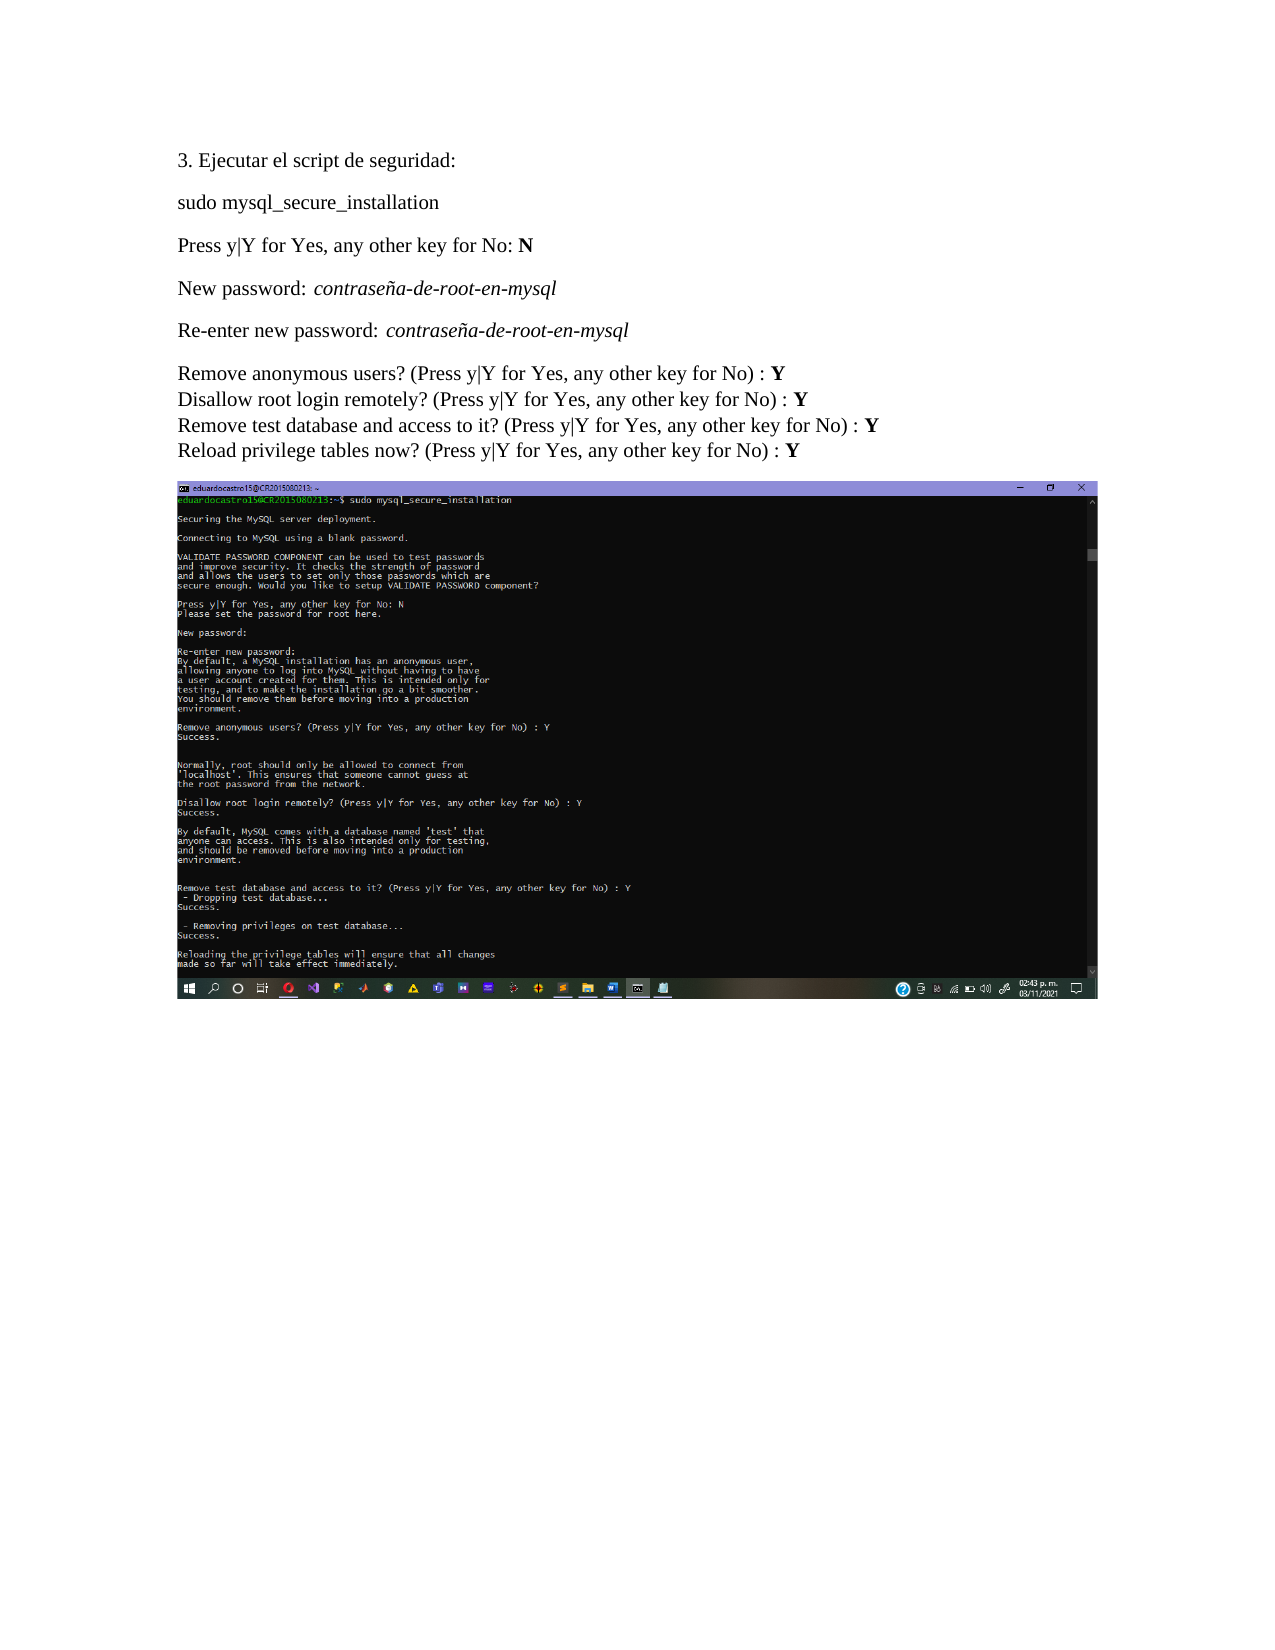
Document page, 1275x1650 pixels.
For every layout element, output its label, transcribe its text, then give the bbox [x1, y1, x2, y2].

text Re-enter new password: contraseña-de-root-en-mysql [177, 318, 1098, 342]
text Press y|Y for Yes, any other key for No: N [177, 233, 1098, 257]
text New password: contraseña-de-root-en-mysql [177, 275, 1098, 299]
text Remove anonymous users? (Press y|Y for Yes, any other key for No) : Y Disallow root login remotely? (Press y|Y for Yes, any other key for No) : Y Remove test database and access to it? (Press y|Y for Yes, any other key for No) : Y Reload privilege tables now? (Press y|Y for Yes, any other key for No) : Y [177, 361, 1098, 462]
picture [177, 481, 1098, 999]
text sudo mysql_secure_installation [177, 190, 1098, 214]
text 3. Ejecutar el script de seguridad: [177, 148, 1098, 172]
